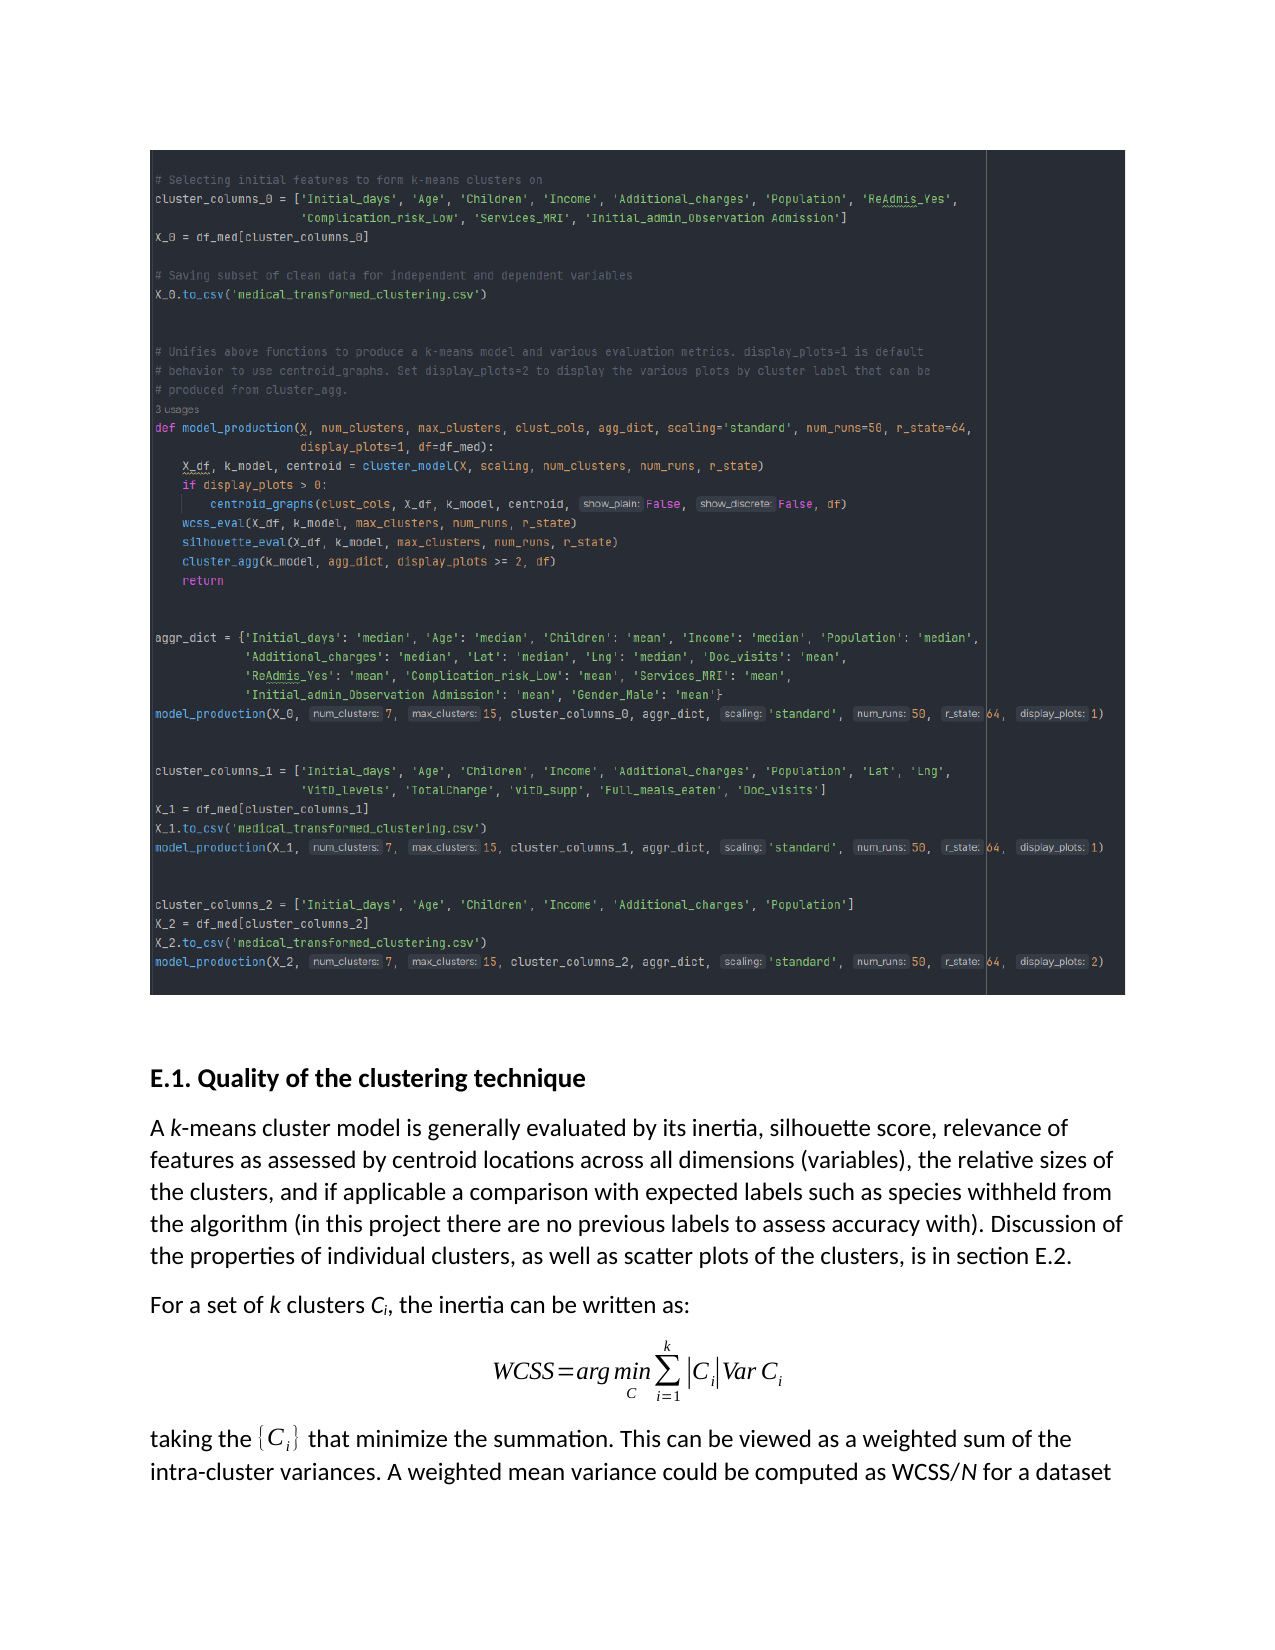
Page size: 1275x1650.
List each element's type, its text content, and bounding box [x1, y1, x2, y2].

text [150, 1423, 1125, 1487]
picture [150, 150, 1125, 995]
text E.1. Quality of the clustering technique [150, 1061, 1125, 1094]
text A k-means cluster model is generally evaluated by its inertia, silhouette score, relevance of features as assessed by centroid locations across all dimensions (variables), the relative sizes of the clusters, and if applicable a comparison with expected labels such as species withheld from the algorithm (in this project there are no previous labels to assess accuracy with). Discussion of the properties of individual clusters, as well as scatter plots of the clusters, is in section E.2. [150, 1112, 1125, 1271]
text For a set of k clusters Ci, the inertia can be written as: [150, 1289, 1125, 1319]
